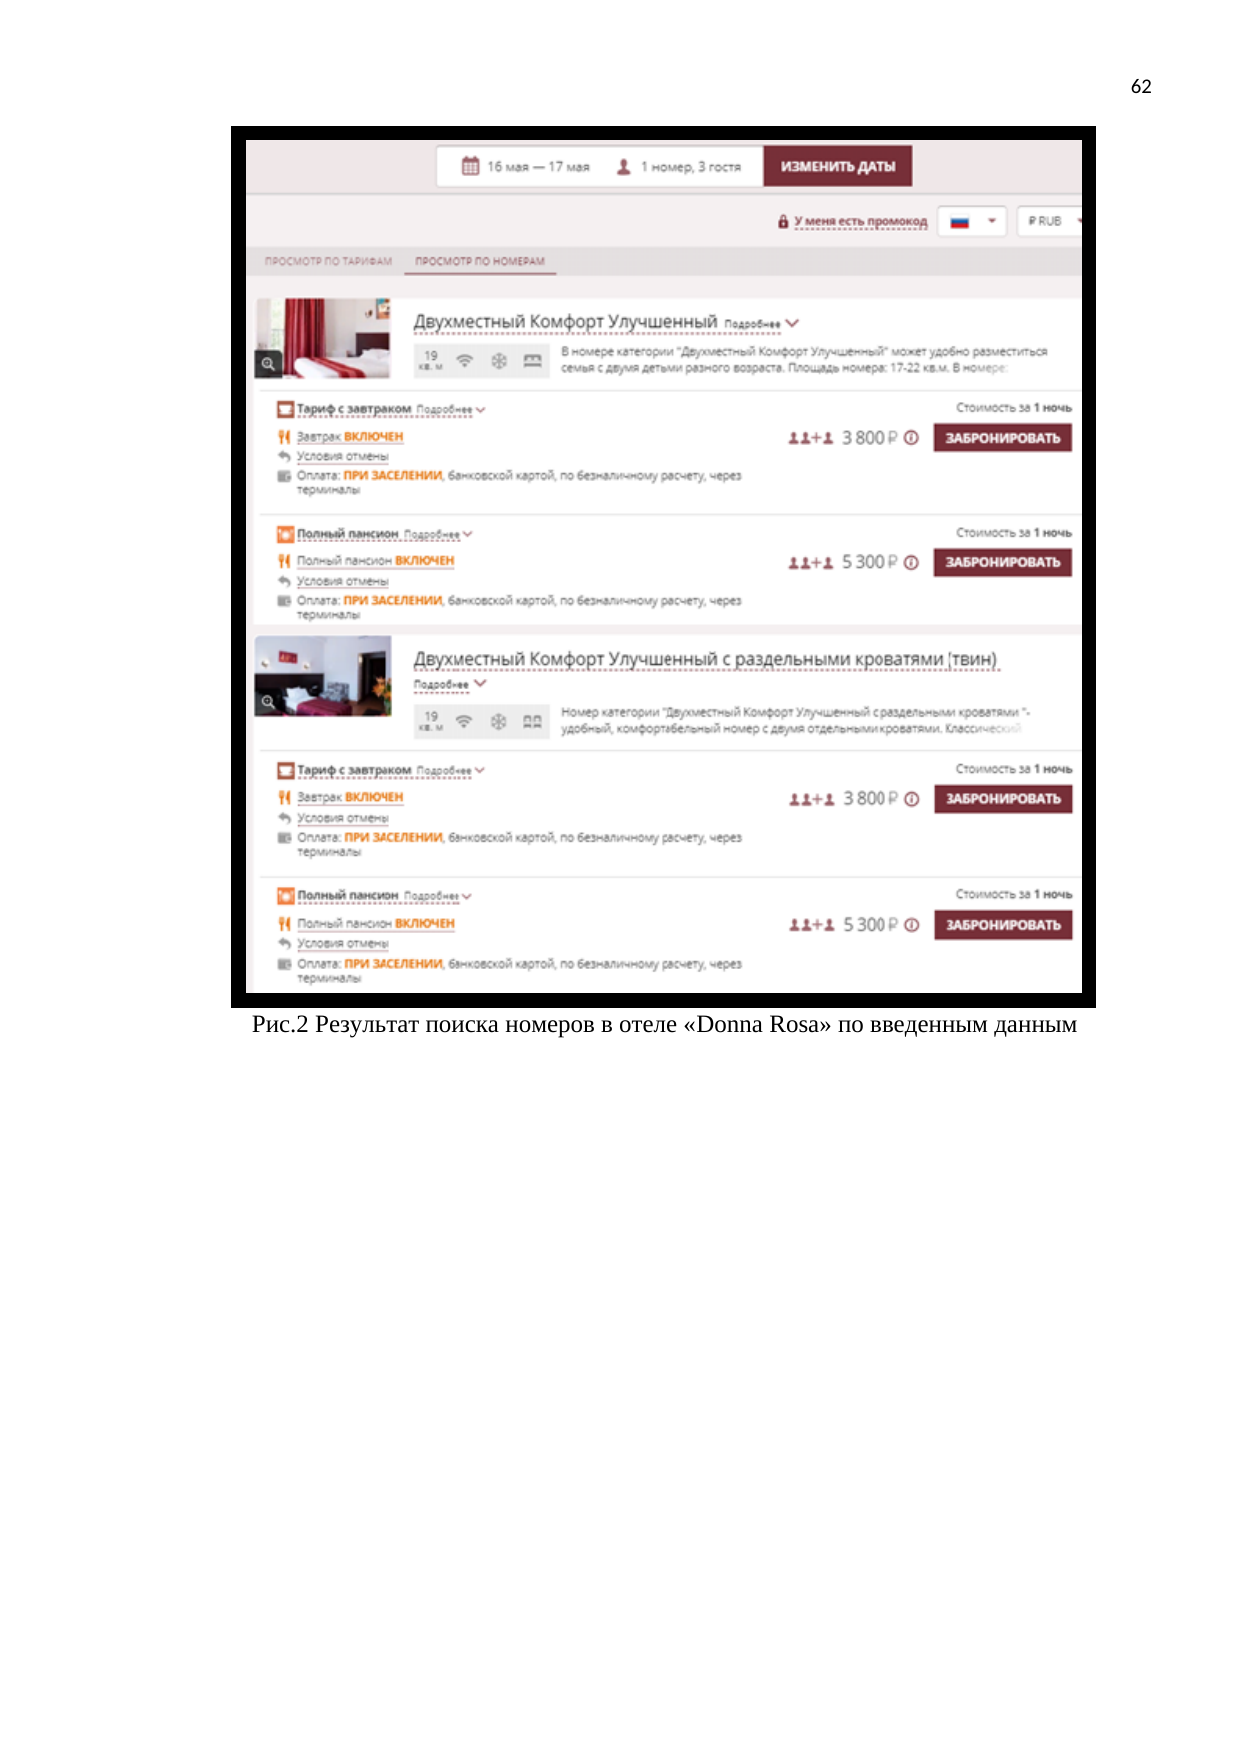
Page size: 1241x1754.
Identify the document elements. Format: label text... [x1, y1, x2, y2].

picture [246, 140, 1082, 993]
text Рис.2 Результат поиска номеров в отеле «Donna Rosa» по введенным данным [177, 1009, 1152, 1038]
